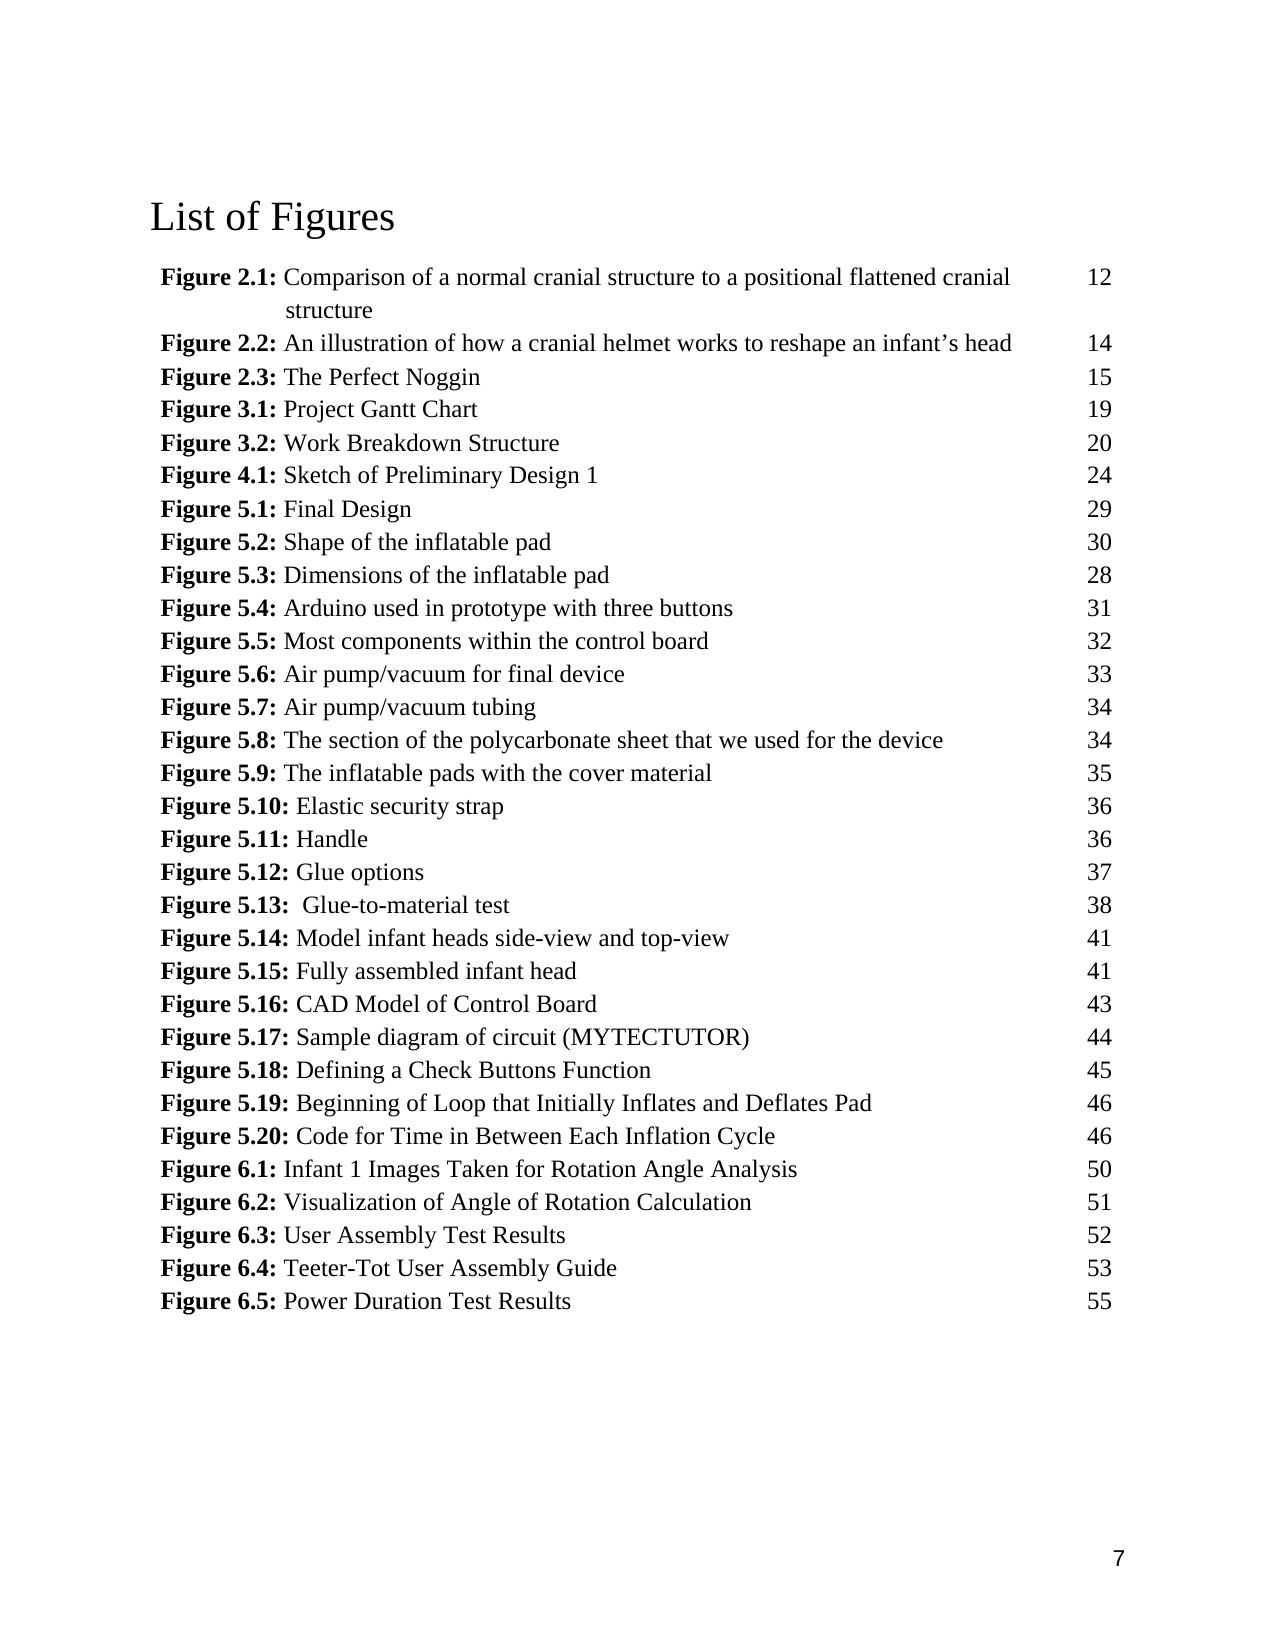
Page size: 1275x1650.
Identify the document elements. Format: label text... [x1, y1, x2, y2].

table_header Figure 2.1: Comparison of a normal cranial structure to a positional flattened cranial structure Figure 2.2: An illustration of how a cranial helmet works to reshape an infant’s head Figure 2.3: The Perfect Noggin Figure 3.1: Project Gantt Chart Figure 3.2: Work Breakdown Structure Figure 4.1: Sketch of Preliminary Design 1 Figure 5.1: Final Design Figure 5.2: Shape of the inflatable pad Figure 5.3: Dimensions of the inflatable pad Figure 5.4: Arduino used in prototype with three buttons Figure 5.5: Most components within the control board Figure 5.6: Air pump/vacuum for final device Figure 5.7: Air pump/vacuum tubing Figure 5.8: The section of the polycarbonate sheet that we used for the device Figure 5.9: The inflatable pads with the cover material Figure 5.10: Elastic security strap Figure 5.11: Handle Figure 5.12: Glue options Figure 5.13: Glue-to-material test Figure 5.14: Model infant heads side-view and top-view Figure 5.15: Fully assembled infant head Figure 5.16: CAD Model of Control Board Figure 5.17: Sample diagram of circuit (MYTECTUTOR) Figure 5.18: Defining a Check Buttons Function Figure 5.19: Beginning of Loop that Initially Inflates and Deflates Pad Figure 5.20: Code for Time in Between Each Inflation Cycle Figure 6.1: Infant 1 Images Taken for Rotation Angle Analysis Figure 6.2: Visualization of Angle of Rotation Calculation Figure 6.3: User Assembly Test Results Figure 6.4: Teeter-Tot User Assembly Guide Figure 6.5: Power Duration Test Results [150, 252, 1076, 1329]
table_header 12 14 15 1920 24 29 30 28 31 32 33 34 34 35 36 36 37 38 41 41 43 44 45 46 46 50 51 52 53 55 [1076, 252, 1125, 1329]
subtitle List of Figures [150, 192, 1125, 239]
